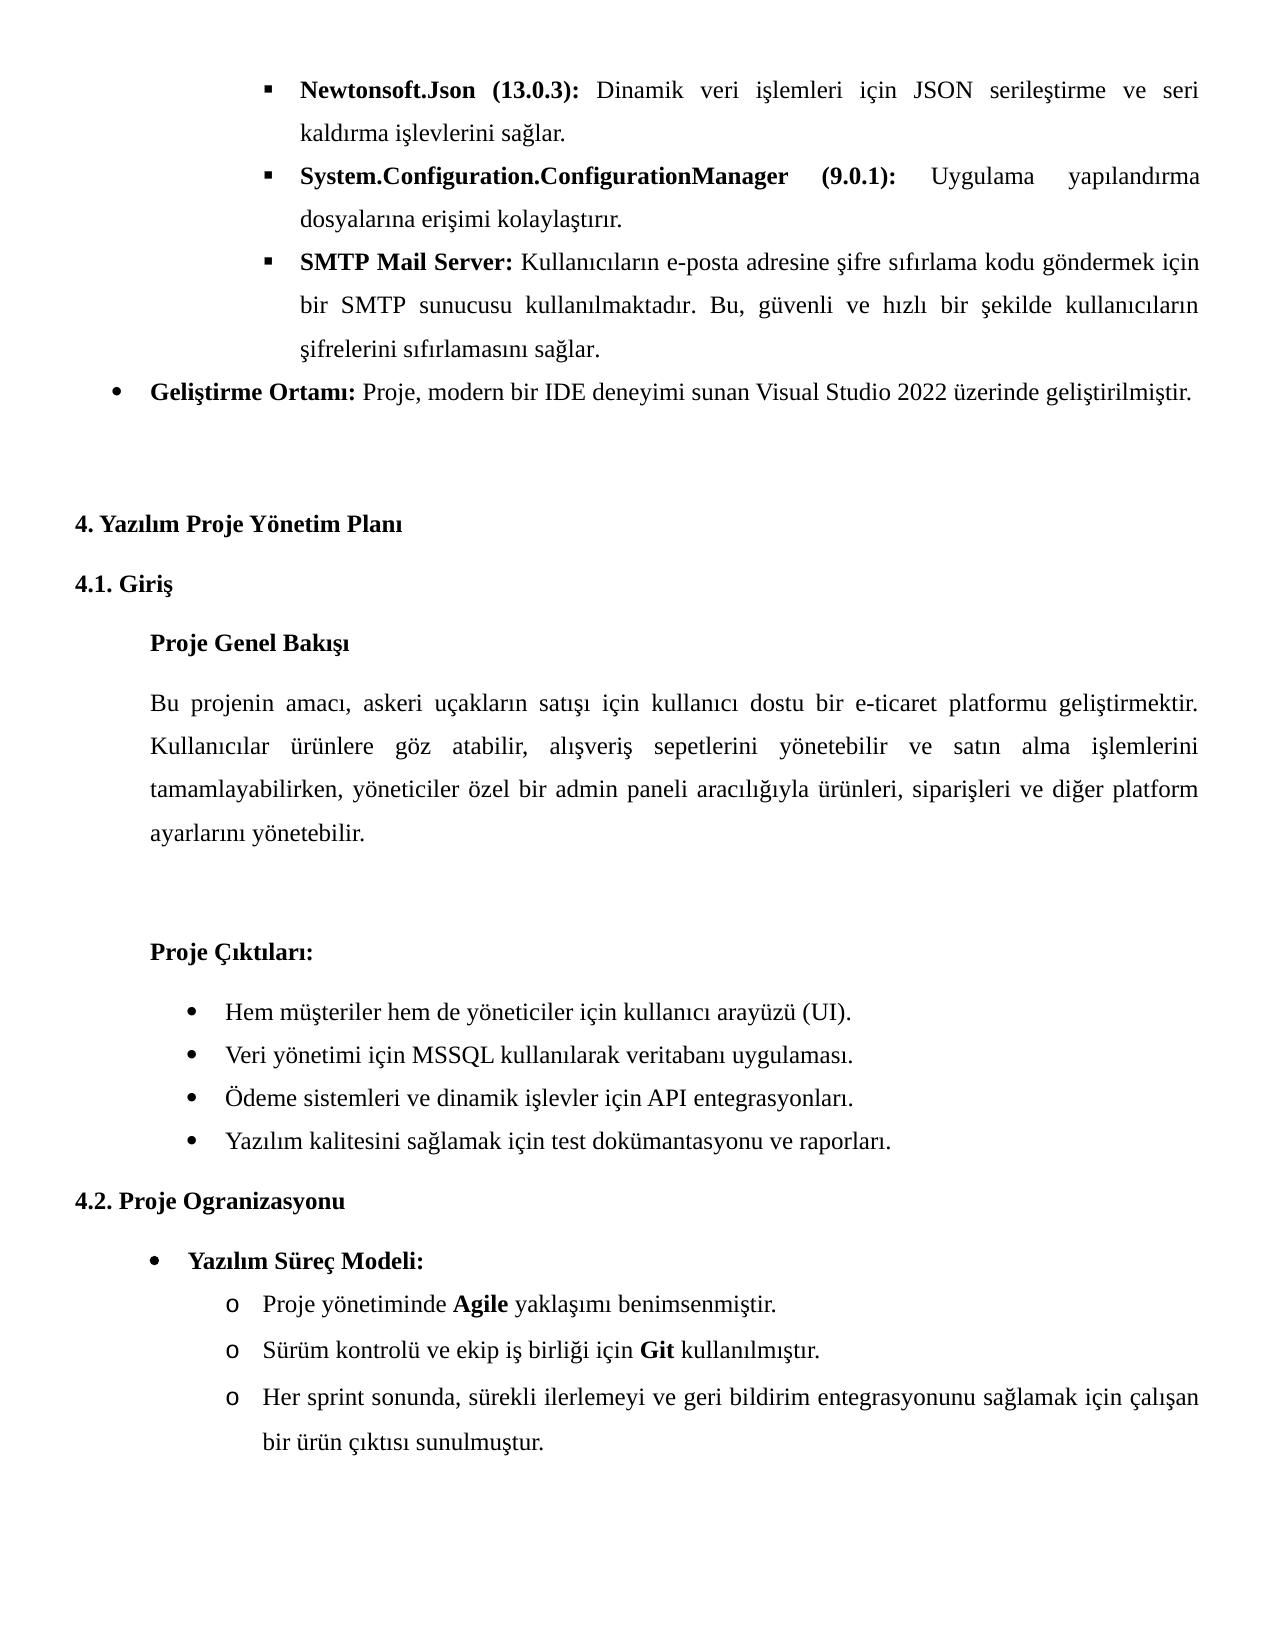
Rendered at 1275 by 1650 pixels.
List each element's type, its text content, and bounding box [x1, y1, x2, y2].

list Newtonsoft.Json (13.0.3): Dinamik veri işlemleri için JSON serileştirme ve seri kaldırma işlevlerini sağlar. [262, 75, 1200, 147]
text Proje Çıktıları: [112, 937, 1200, 966]
list Yazılım Süreç Modeli: [150, 1246, 1200, 1275]
list Hem müşteriler hem de yöneticiler için kullanıcı arayüzü (UI). [187, 997, 1200, 1026]
text 4.2. Proje Ogranizasyonu [75, 1186, 1200, 1215]
text 4.1. Giriş [75, 569, 1200, 597]
text 4. Yazılım Proje Yönetim Planı [75, 509, 1200, 538]
list Veri yönetimi için MSSQL kullanılarak veritabanı uygulaması. [187, 1040, 1200, 1069]
text Proje Genel Bakışı [75, 628, 1200, 657]
list Geliştirme Ortamı: Proje, modern bir IDE deneyimi sunan Visual Studio 2022 üzerinde geliştirilmiştir. [112, 377, 1200, 406]
list System.Configuration.ConfigurationManager (9.0.1): Uygulama yapılandırma dosyalarına erişimi kolaylaştırır. [262, 161, 1200, 233]
list SMTP Mail Server: Kullanıcıların e-posta adresine şifre sıfırlama kodu göndermek için bir SMTP sunucusu kullanılmaktadır. Bu, güvenli ve hızlı bir şekilde kullanıcıların şifrelerini sıfırlamasını sağlar. [262, 247, 1200, 362]
list Sürüm kontrolü ve ekip iş birliği için Git kullanılmıştır. [225, 1335, 1200, 1366]
list Ödeme sistemleri ve dinamik işlevler için API entegrasyonları. [187, 1083, 1200, 1112]
list Yazılım kalitesini sağlamak için test dokümantasyonu ve raporları. [187, 1126, 1200, 1155]
list Her sprint sonunda, sürekli ilerlemeyi ve geri bildirim entegrasyonunu sağlamak için çalışan bir ürün çıktısı sunulmuştur. [225, 1382, 1200, 1456]
list Proje yönetiminde Agile yaklaşımı benimsenmiştir. [225, 1289, 1200, 1320]
text Bu projenin amacı, askeri uçakların satışı için kullanıcı dostu bir e-ticaret platformu geliştirmektir. Kullanıcılar ürünlere göz atabilir, alışveriş sepetlerini yönetebilir ve satın alma işlemlerini tamamlayabilirken, yöneticiler özel bir admin paneli aracılığıyla ürünleri, siparişleri ve diğer platform ayarlarını yönetebilir. [150, 688, 1200, 846]
